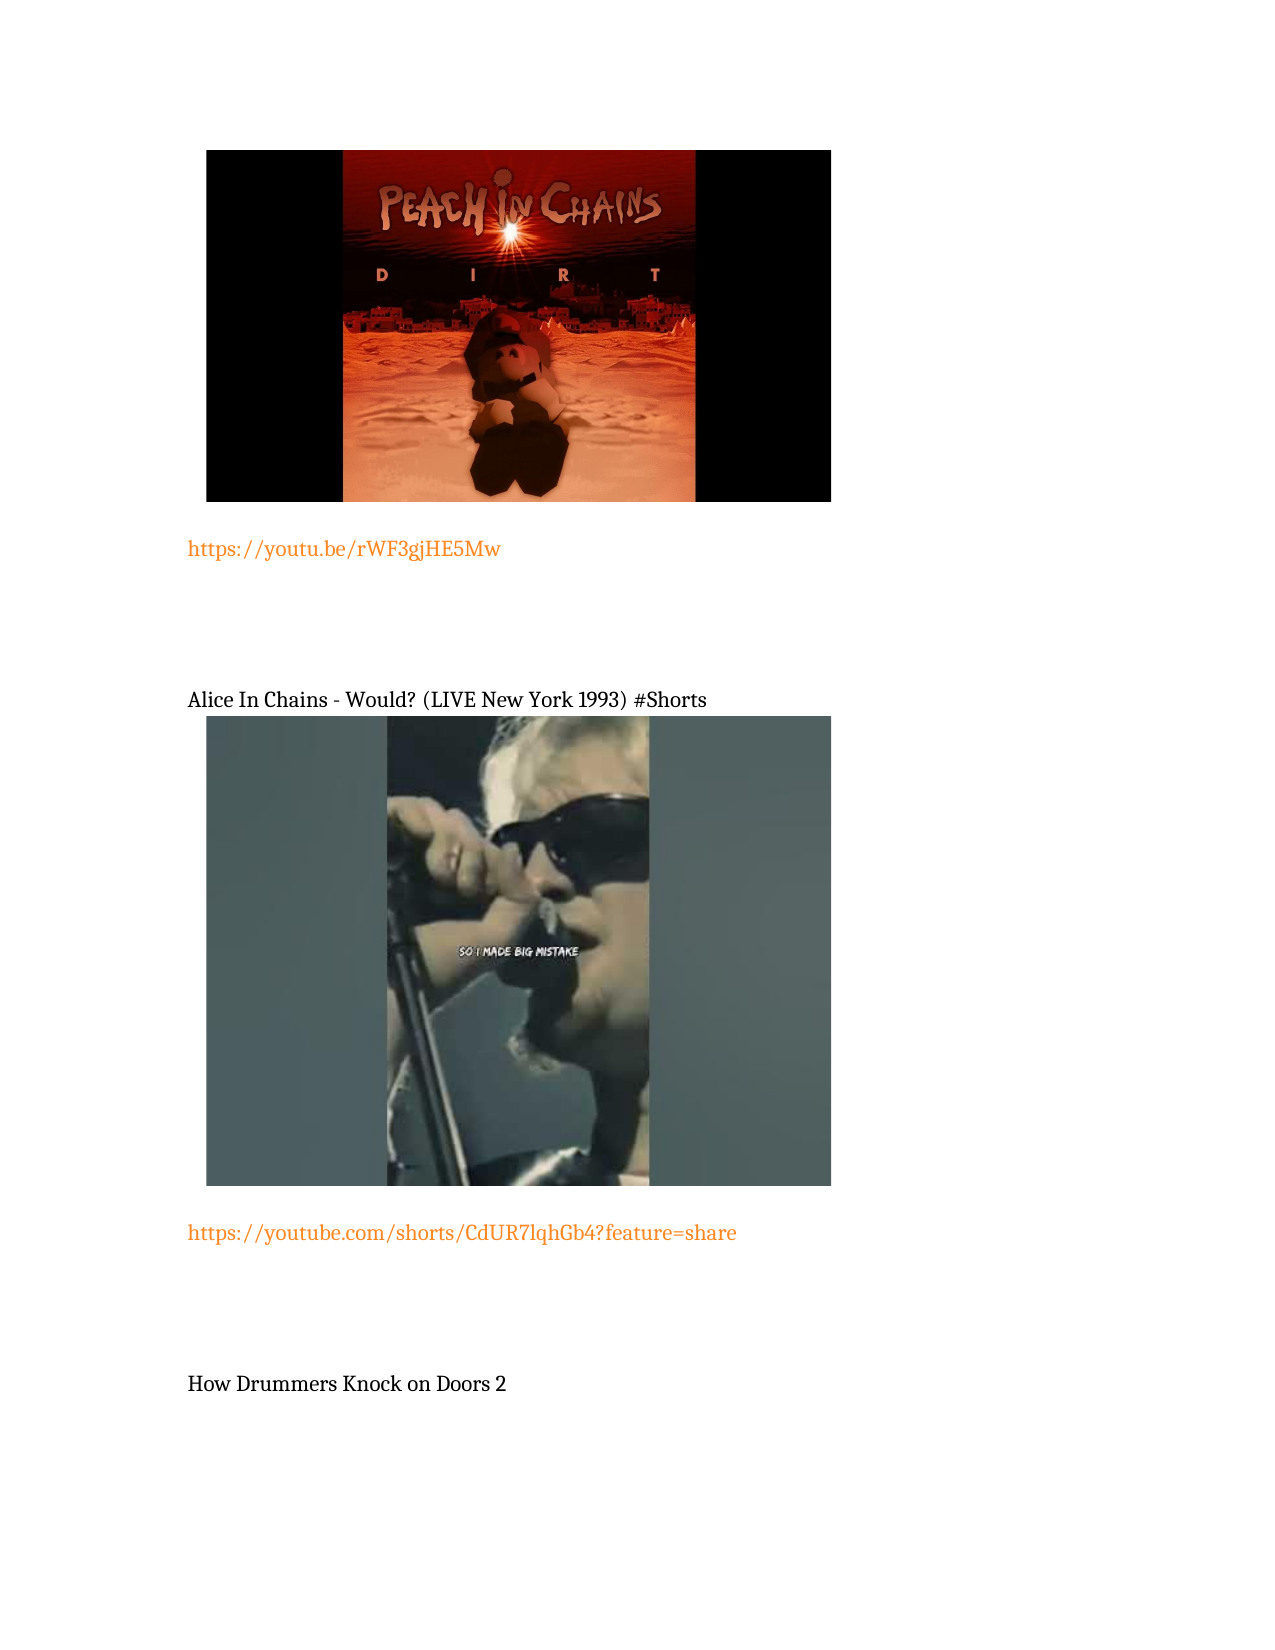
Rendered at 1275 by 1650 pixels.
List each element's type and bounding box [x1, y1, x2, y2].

text [187, 150, 1087, 1397]
picture [206, 716, 832, 1186]
picture [206, 150, 832, 502]
